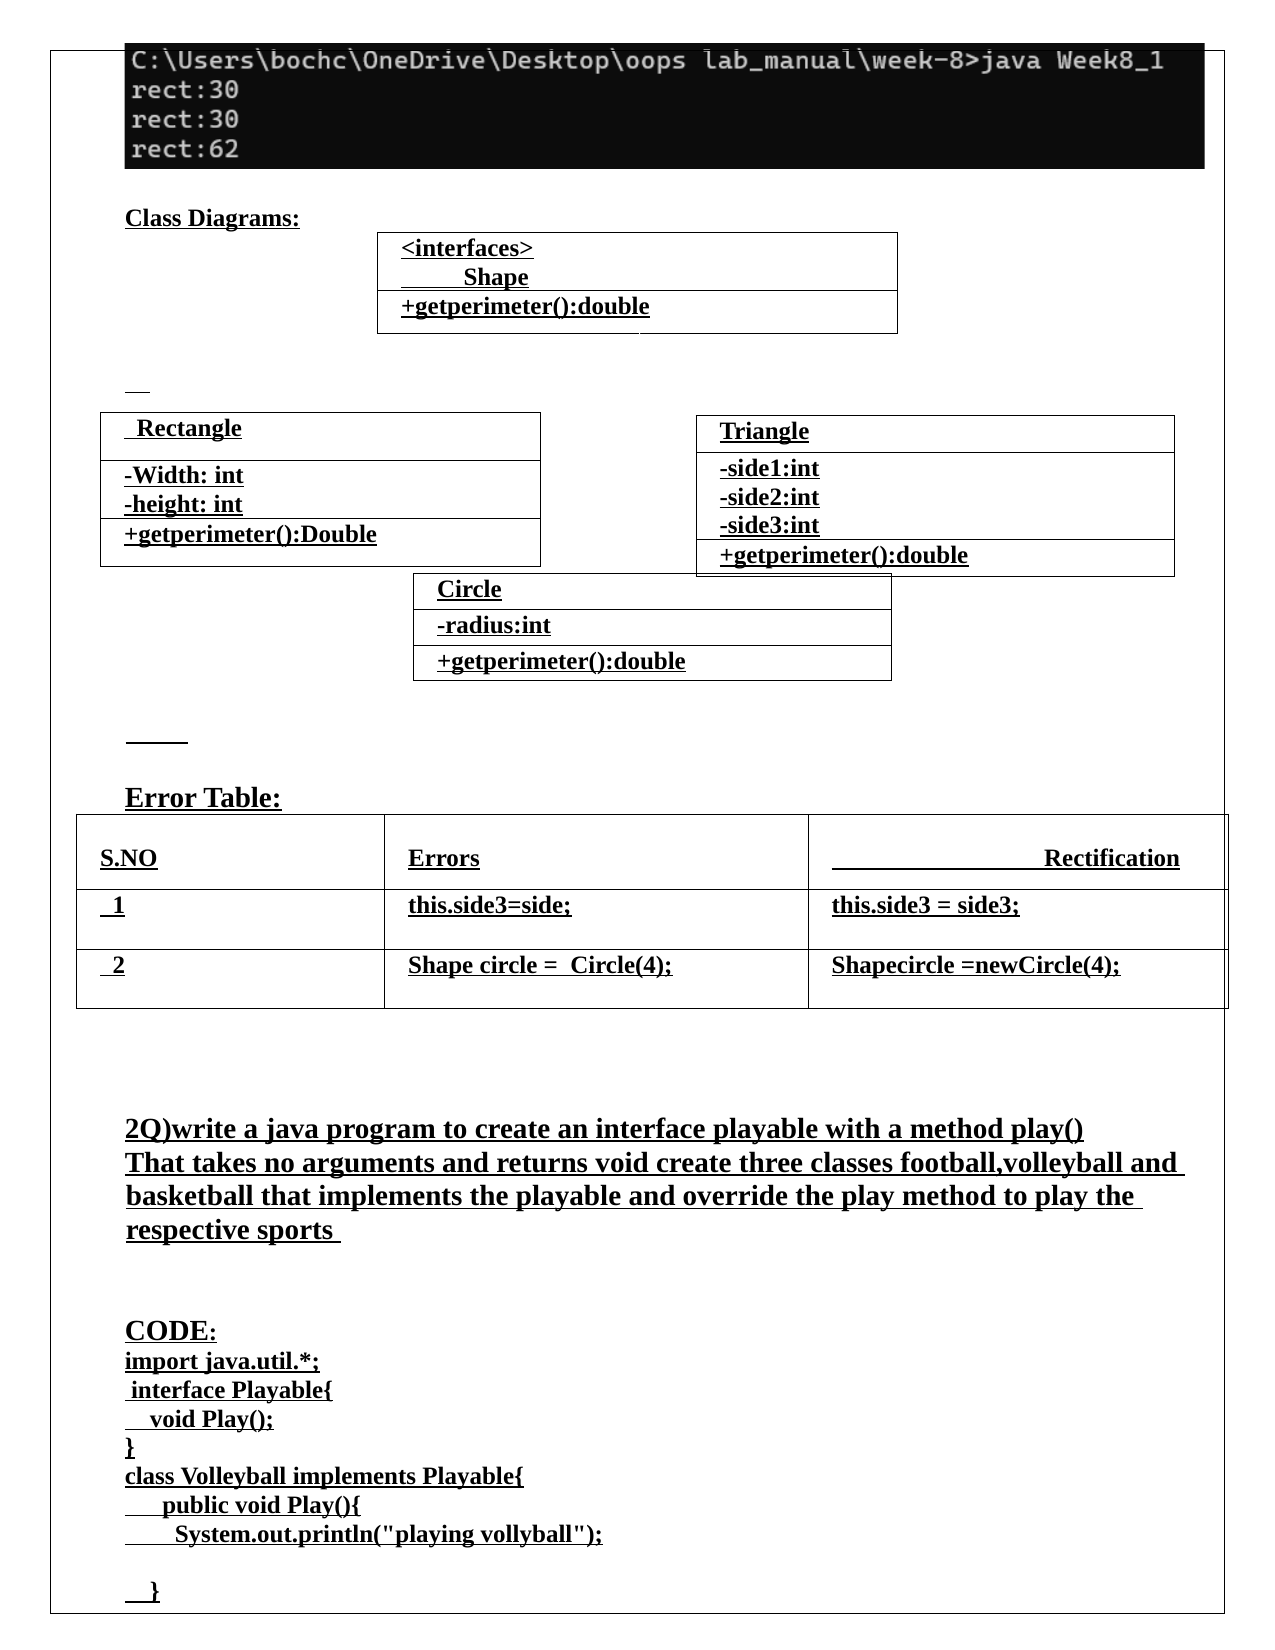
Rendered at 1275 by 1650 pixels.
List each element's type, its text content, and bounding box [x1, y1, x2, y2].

text } [124, 1432, 1193, 1461]
text 2Q)write a java program to create an interface playable with a method play() [124, 1111, 1193, 1145]
text interface Playable{ [124, 1375, 1193, 1404]
table_cell this.side3=side; [385, 890, 808, 949]
table_cell 1 [77, 890, 384, 949]
table_cell +getperimeter():double [378, 291, 897, 333]
text import java.util.*; [124, 1346, 1193, 1375]
text void Play(); [124, 1404, 1193, 1432]
table_header Triangle [697, 416, 1174, 452]
table_header Rectangle [101, 413, 540, 459]
table_header <interfaces> Shape [378, 233, 897, 290]
table_cell 2 [77, 950, 384, 1008]
text CODE: [124, 1313, 1193, 1346]
text That takes no arguments and returns void create three classes football,volleyball and basketball that implements the playable and override the play method to play the respective sports [124, 1145, 1193, 1246]
table_cell -radius:int [414, 610, 891, 645]
table_header Circle [414, 574, 891, 609]
table_cell +getperimeter():double [414, 646, 891, 680]
table_cell Shape circle = Circle(4); [385, 950, 808, 1008]
text Class Diagrams: [124, 203, 1193, 232]
table_cell +getperimeter():double [697, 540, 1174, 576]
table_header Rectification [809, 815, 1224, 889]
text Error Table: [124, 780, 1193, 813]
text } [124, 1576, 1193, 1605]
text public void Play(){ [124, 1490, 1193, 1519]
table_cell -side1:int -side2:int -side3:int [697, 453, 1174, 539]
table_cell +getperimeter():Double [101, 519, 540, 566]
table_header S.NO [77, 815, 384, 889]
table_cell Shapecircle =newCircle(4); [809, 950, 1224, 1008]
picture [124, 43, 1205, 50]
picture [124, 51, 1205, 169]
text class Volleyball implements Playable{ [124, 1461, 1193, 1490]
table_cell this.side3 = side3; [809, 890, 1224, 949]
table_cell -Width: int -height: int [101, 461, 540, 518]
table_header Errors [385, 815, 808, 889]
text System.out.println("playing vollyball"); [124, 1519, 1193, 1547]
